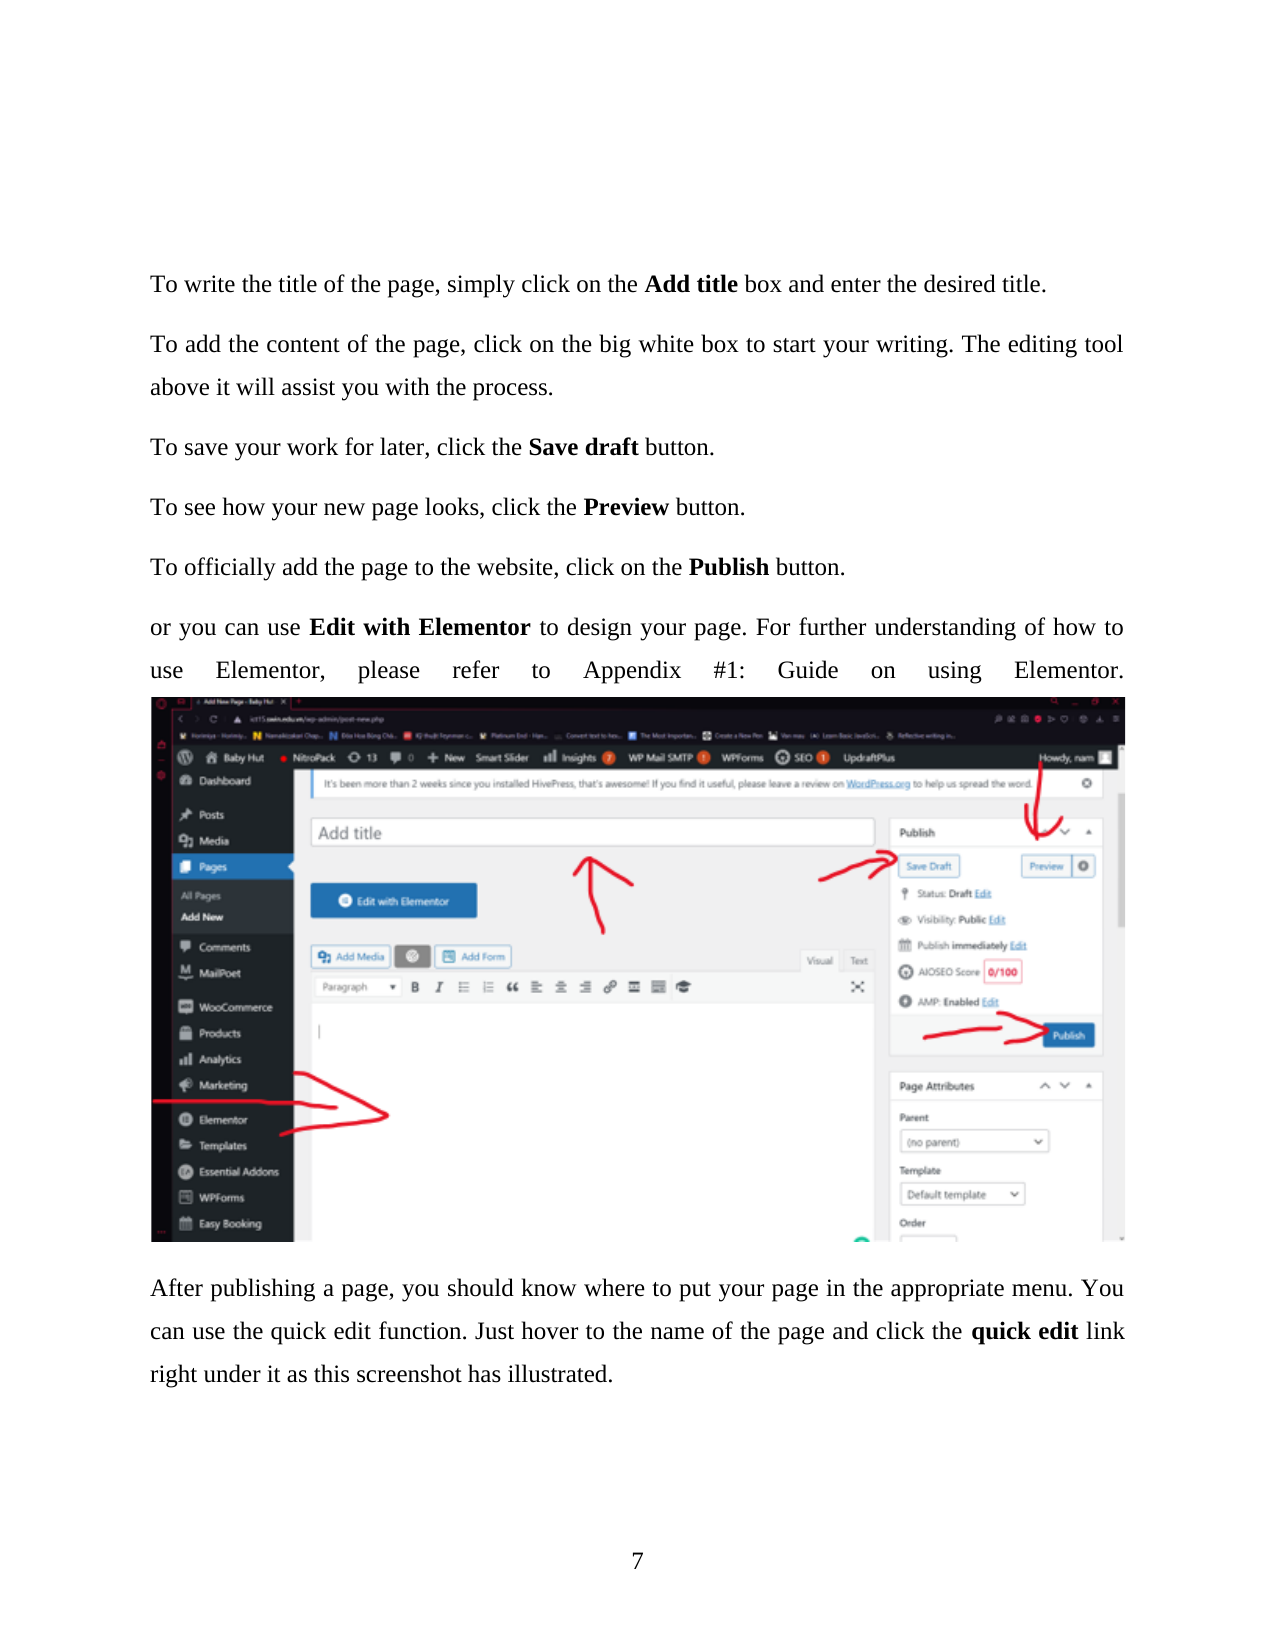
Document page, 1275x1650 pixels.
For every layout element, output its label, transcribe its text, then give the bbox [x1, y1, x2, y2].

text After publishing a page, you should know where to put your page in the appropriate menu. You can use the quick edit function. Just hover to the name of the page and click the quick edit link right under it as this screenshot has illustrated. [150, 1273, 1125, 1388]
text To write the title of the page, simply click on the Add title box and enter the desired title. [150, 269, 1125, 298]
picture [150, 697, 1125, 1242]
text To see how your new page looks, click the Preview button. [150, 492, 1125, 521]
text To save your work for later, click the Save draft button. [150, 432, 1125, 461]
text or you can use Edit with Elementor to design your page. For further understanding of how to use Elementor, please refer to Appendix #1: Guide on using Elementor. [150, 612, 1125, 697]
text To officially add the page to the website, click on the Publish button. [150, 552, 1125, 581]
text To add the content of the page, click on the big white box to start your writing. The editing tool above it will assist you with the process. [150, 329, 1125, 401]
